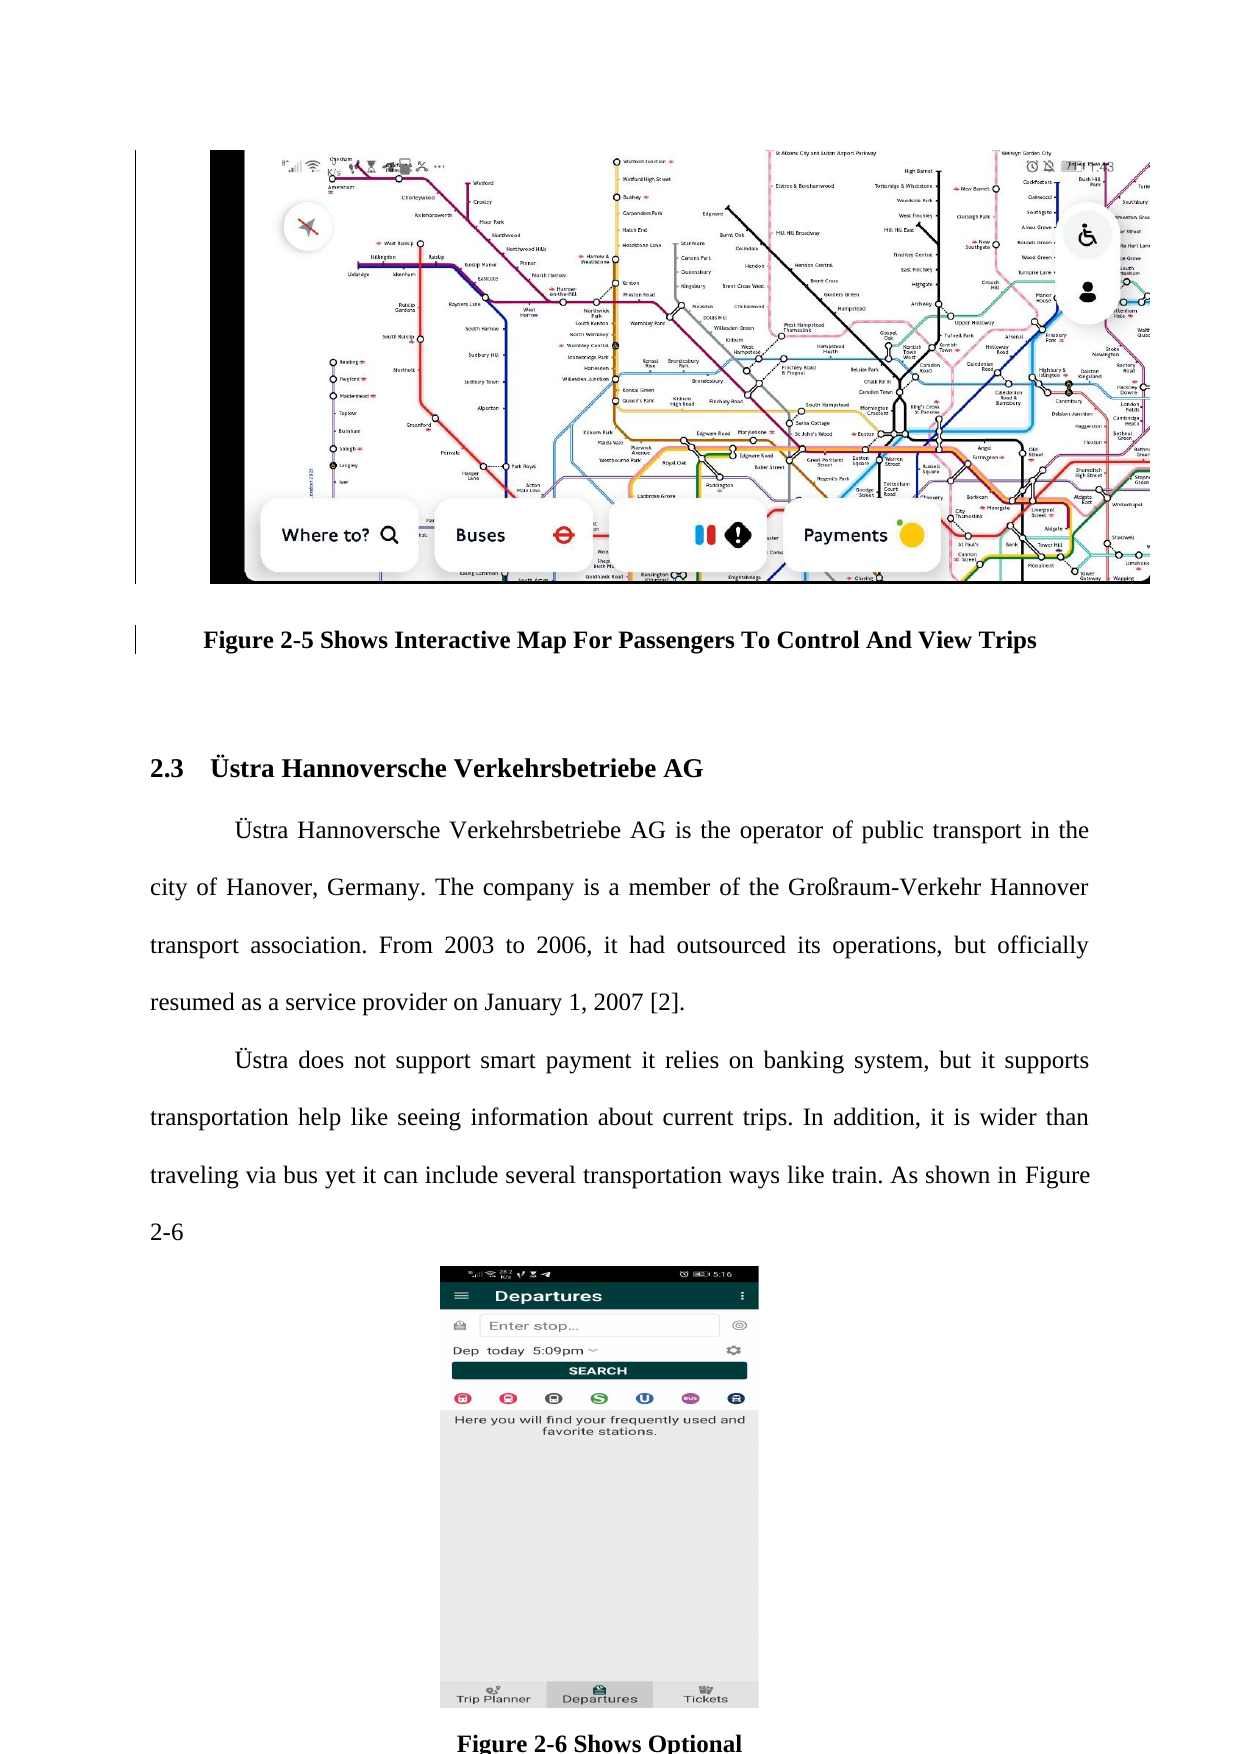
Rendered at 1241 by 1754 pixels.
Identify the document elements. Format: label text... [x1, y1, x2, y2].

text Figure - Shows Interactive Map For Passengers To Control And View Trips [150, 625, 1090, 654]
subtitle Üstra Hannoversche Verkehrsbetriebe AG [150, 753, 1090, 784]
picture [210, 150, 1150, 584]
text Üstra does not support smart payment it relies on banking system, but it supports transportation help like seeing information about current trips. In addition, it is wider than traveling via bus yet it can include several transportation ways like train. As shown in Figure ‎2-6 [150, 1045, 1090, 1246]
text Üstra Hannoversche Verkehrsbetriebe AG is the operator of public transport in the city of Hanover, Germany. The company is a member of the Großraum-Verkehr Hannover transport association. From 2003 to 2006, it had outsourced its operations, but officially resumed as a service provider on January 1, 2007. [150, 815, 1090, 1016]
picture [440, 1266, 759, 1708]
